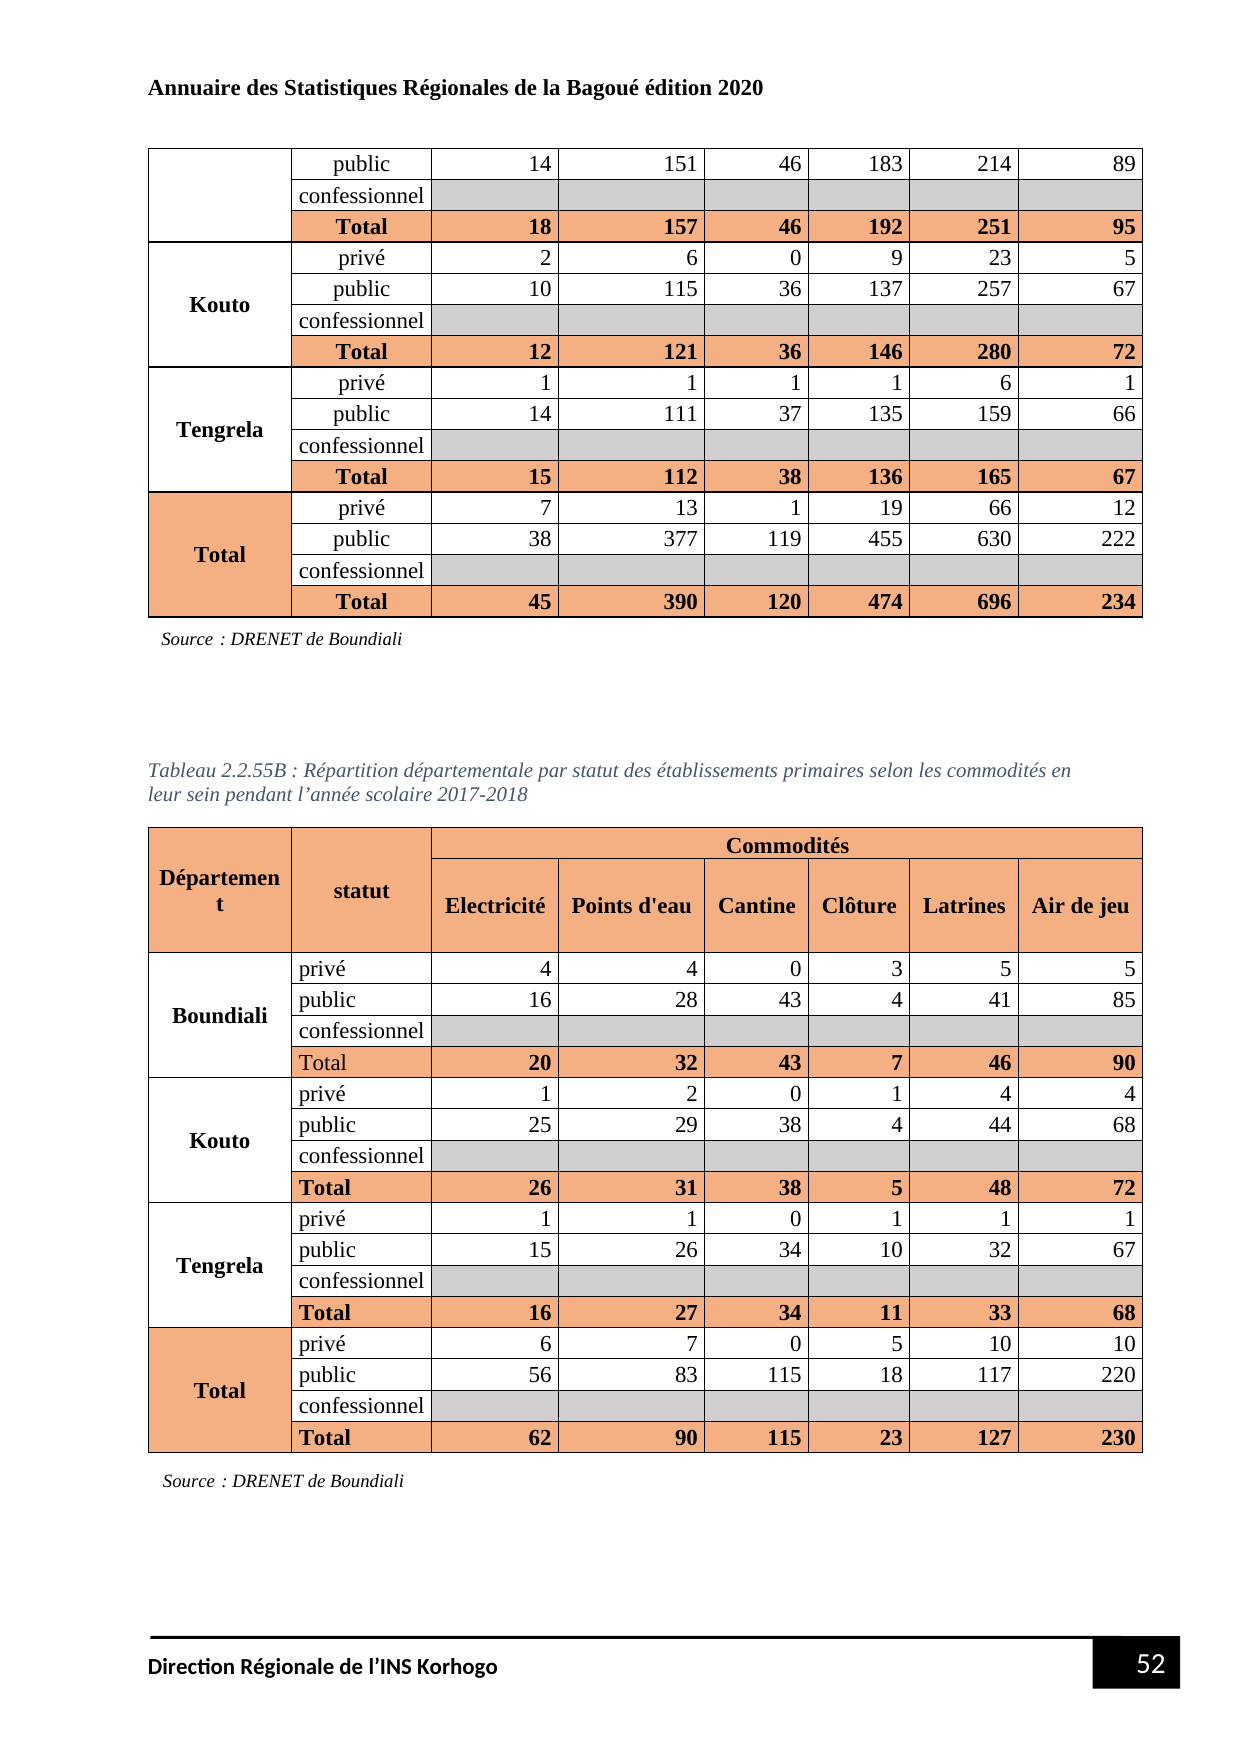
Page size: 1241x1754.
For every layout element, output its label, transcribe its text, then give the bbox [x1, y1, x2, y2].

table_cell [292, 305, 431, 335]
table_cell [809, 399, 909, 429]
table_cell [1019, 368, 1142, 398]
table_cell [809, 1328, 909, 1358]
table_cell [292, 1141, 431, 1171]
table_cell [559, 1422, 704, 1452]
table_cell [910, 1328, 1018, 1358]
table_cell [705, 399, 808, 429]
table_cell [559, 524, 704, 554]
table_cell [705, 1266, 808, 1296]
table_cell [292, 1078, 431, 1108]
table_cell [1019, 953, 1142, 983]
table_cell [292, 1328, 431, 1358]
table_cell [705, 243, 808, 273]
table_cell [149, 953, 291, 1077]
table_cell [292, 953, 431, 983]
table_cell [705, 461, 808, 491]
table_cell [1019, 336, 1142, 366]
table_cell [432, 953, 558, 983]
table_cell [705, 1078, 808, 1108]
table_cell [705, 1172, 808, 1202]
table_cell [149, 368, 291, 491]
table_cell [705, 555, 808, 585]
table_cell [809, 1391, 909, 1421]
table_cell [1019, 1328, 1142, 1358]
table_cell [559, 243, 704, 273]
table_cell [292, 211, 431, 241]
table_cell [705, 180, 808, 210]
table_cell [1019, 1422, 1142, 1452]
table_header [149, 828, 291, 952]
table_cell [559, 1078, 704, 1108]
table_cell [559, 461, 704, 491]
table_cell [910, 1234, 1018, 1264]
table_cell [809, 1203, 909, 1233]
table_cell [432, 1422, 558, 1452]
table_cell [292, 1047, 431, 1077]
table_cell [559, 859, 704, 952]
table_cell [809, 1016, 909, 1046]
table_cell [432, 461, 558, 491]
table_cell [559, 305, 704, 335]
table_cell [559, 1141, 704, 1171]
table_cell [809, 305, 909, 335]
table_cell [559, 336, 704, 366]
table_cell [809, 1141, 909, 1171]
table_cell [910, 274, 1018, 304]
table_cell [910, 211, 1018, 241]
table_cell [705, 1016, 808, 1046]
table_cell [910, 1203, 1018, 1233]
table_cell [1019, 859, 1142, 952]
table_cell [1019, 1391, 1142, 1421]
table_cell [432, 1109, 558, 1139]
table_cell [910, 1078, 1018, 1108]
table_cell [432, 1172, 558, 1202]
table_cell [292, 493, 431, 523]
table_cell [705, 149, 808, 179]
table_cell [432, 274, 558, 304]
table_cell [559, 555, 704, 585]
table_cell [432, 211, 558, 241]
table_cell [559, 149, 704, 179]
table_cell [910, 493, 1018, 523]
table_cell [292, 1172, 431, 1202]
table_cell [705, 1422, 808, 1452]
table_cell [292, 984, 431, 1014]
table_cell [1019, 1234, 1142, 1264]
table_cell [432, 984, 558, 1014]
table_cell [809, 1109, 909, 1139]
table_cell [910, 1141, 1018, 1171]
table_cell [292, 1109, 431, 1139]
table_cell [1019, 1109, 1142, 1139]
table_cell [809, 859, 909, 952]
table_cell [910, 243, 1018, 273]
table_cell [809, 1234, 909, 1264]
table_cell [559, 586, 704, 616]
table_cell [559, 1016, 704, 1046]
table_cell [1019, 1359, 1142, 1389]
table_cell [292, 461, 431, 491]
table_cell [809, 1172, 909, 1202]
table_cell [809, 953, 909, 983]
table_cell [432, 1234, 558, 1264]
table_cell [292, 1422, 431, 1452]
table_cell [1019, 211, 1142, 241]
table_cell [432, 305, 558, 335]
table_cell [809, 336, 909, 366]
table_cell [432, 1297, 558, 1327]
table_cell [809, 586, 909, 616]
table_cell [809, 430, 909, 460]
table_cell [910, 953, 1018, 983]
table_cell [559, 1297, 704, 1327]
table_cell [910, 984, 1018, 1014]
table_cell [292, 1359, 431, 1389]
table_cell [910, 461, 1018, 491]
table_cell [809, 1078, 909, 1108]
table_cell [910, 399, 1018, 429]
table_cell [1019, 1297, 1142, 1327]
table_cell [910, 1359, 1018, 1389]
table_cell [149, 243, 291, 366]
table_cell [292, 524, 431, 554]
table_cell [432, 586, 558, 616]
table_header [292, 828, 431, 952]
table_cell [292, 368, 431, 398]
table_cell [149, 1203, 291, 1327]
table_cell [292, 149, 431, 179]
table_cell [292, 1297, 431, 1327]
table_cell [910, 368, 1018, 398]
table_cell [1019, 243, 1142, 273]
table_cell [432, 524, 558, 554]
text Tableau 2.2.B : Répartition départementale par statut des établissements primaires selon les commodités en leur sein pendant l’année scolaire 2017-2018 [148, 758, 1093, 806]
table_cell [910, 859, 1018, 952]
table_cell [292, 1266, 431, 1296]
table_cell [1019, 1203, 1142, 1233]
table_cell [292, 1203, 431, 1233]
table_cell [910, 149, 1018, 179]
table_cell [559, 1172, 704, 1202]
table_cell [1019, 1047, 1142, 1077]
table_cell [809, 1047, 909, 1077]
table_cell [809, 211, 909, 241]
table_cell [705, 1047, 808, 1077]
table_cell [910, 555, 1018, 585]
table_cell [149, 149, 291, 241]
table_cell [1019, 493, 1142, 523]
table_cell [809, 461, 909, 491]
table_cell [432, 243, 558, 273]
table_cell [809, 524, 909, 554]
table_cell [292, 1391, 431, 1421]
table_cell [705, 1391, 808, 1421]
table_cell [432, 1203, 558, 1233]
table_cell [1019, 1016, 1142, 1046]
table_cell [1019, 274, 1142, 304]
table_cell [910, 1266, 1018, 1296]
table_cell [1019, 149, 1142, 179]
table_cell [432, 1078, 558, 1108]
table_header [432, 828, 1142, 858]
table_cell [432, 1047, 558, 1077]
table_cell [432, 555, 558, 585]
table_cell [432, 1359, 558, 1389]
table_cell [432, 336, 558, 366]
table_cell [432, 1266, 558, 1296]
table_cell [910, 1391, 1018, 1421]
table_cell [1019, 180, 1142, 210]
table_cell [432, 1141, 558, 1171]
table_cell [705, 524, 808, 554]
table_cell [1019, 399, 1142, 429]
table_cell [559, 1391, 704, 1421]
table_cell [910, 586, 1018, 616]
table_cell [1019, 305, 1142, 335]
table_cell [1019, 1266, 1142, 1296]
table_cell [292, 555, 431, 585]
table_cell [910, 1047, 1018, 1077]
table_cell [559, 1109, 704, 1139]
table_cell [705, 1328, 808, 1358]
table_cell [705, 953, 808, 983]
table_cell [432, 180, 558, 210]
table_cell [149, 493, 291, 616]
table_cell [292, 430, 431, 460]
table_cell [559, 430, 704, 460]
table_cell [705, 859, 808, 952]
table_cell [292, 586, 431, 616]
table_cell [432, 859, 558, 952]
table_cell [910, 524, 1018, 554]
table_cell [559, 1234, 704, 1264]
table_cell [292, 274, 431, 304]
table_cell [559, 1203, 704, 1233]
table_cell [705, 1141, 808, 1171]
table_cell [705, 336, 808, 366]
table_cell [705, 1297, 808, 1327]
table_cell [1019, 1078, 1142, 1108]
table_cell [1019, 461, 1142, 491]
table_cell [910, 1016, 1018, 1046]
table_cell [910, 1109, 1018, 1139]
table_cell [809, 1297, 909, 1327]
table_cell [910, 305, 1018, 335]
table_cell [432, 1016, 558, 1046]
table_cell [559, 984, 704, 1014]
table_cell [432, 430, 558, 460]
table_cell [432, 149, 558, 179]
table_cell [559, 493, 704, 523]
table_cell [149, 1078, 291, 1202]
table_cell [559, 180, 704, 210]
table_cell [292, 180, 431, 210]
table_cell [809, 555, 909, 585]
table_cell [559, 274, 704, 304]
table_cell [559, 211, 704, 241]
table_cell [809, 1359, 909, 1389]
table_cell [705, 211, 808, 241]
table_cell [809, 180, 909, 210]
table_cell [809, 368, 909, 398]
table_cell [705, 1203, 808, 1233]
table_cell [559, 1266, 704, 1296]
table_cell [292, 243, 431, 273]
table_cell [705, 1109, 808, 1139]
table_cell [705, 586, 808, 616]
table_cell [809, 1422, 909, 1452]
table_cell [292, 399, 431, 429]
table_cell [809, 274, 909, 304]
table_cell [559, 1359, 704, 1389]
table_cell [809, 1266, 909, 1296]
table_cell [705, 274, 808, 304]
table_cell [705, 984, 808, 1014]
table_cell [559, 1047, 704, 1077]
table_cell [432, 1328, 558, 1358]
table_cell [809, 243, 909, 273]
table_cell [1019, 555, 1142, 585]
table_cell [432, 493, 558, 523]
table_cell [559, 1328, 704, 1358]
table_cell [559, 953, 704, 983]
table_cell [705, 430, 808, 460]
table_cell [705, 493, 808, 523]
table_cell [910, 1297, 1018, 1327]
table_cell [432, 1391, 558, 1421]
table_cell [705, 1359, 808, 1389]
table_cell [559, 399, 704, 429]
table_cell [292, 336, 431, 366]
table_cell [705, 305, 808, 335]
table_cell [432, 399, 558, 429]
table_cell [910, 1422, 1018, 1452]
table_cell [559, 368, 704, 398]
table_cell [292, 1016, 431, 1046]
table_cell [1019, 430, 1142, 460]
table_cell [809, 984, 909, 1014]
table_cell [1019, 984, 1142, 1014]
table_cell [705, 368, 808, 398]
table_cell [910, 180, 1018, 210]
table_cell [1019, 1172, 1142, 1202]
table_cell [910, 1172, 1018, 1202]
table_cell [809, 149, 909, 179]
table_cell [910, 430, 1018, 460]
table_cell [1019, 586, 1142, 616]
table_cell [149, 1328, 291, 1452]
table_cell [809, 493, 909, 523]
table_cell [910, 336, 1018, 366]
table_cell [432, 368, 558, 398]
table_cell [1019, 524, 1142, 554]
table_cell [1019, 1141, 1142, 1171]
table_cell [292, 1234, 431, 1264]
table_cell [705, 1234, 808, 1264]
